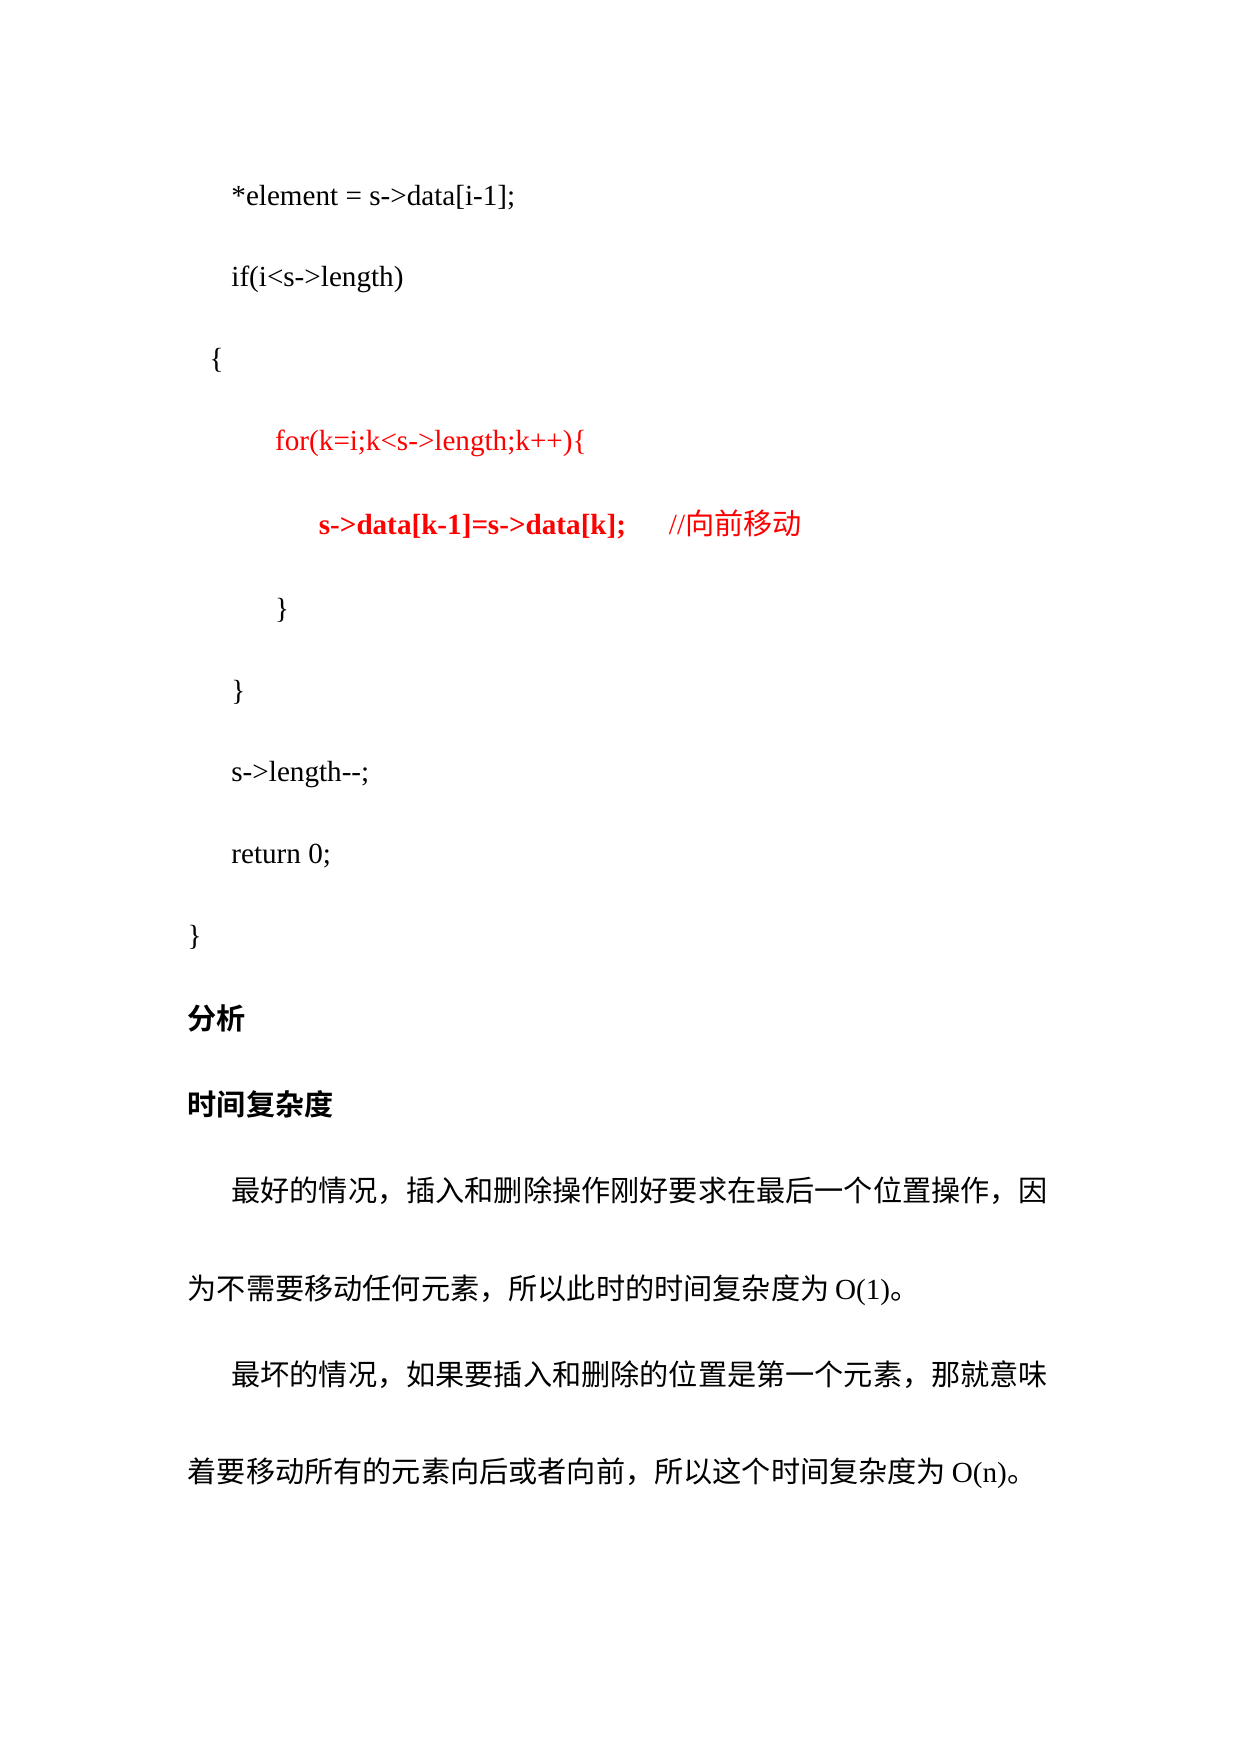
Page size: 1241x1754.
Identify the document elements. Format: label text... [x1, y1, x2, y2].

text 最好的情况，插入和删除操作刚好要求在最后一个位置操作，因为不需要移动任何元素，所以此时的时间复杂度为O(1)。 [187, 1156, 1053, 1319]
text } [187, 902, 1053, 967]
subtitle 分析 [187, 984, 1053, 1049]
text s->length--; [187, 739, 1053, 804]
text } [187, 575, 1053, 640]
text } [187, 657, 1053, 722]
text return 0; [187, 821, 1053, 886]
subtitle 时间复杂度 [187, 1070, 1053, 1135]
text for(k=i;k<s->length;k++){ [187, 407, 1053, 472]
text if(i<s->length) [187, 244, 1053, 309]
text { [187, 326, 1053, 391]
text *element = s->data[i-1]; [187, 162, 1053, 227]
text s->data[k-1]=s->data[k]; //向前移动 [187, 489, 1053, 554]
text 最坏的情况，如果要插入和删除的位置是第一个元素，那就意味着要移动所有的元素向后或者向前，所以这个时间复杂度为O(n)。 [187, 1340, 1053, 1502]
